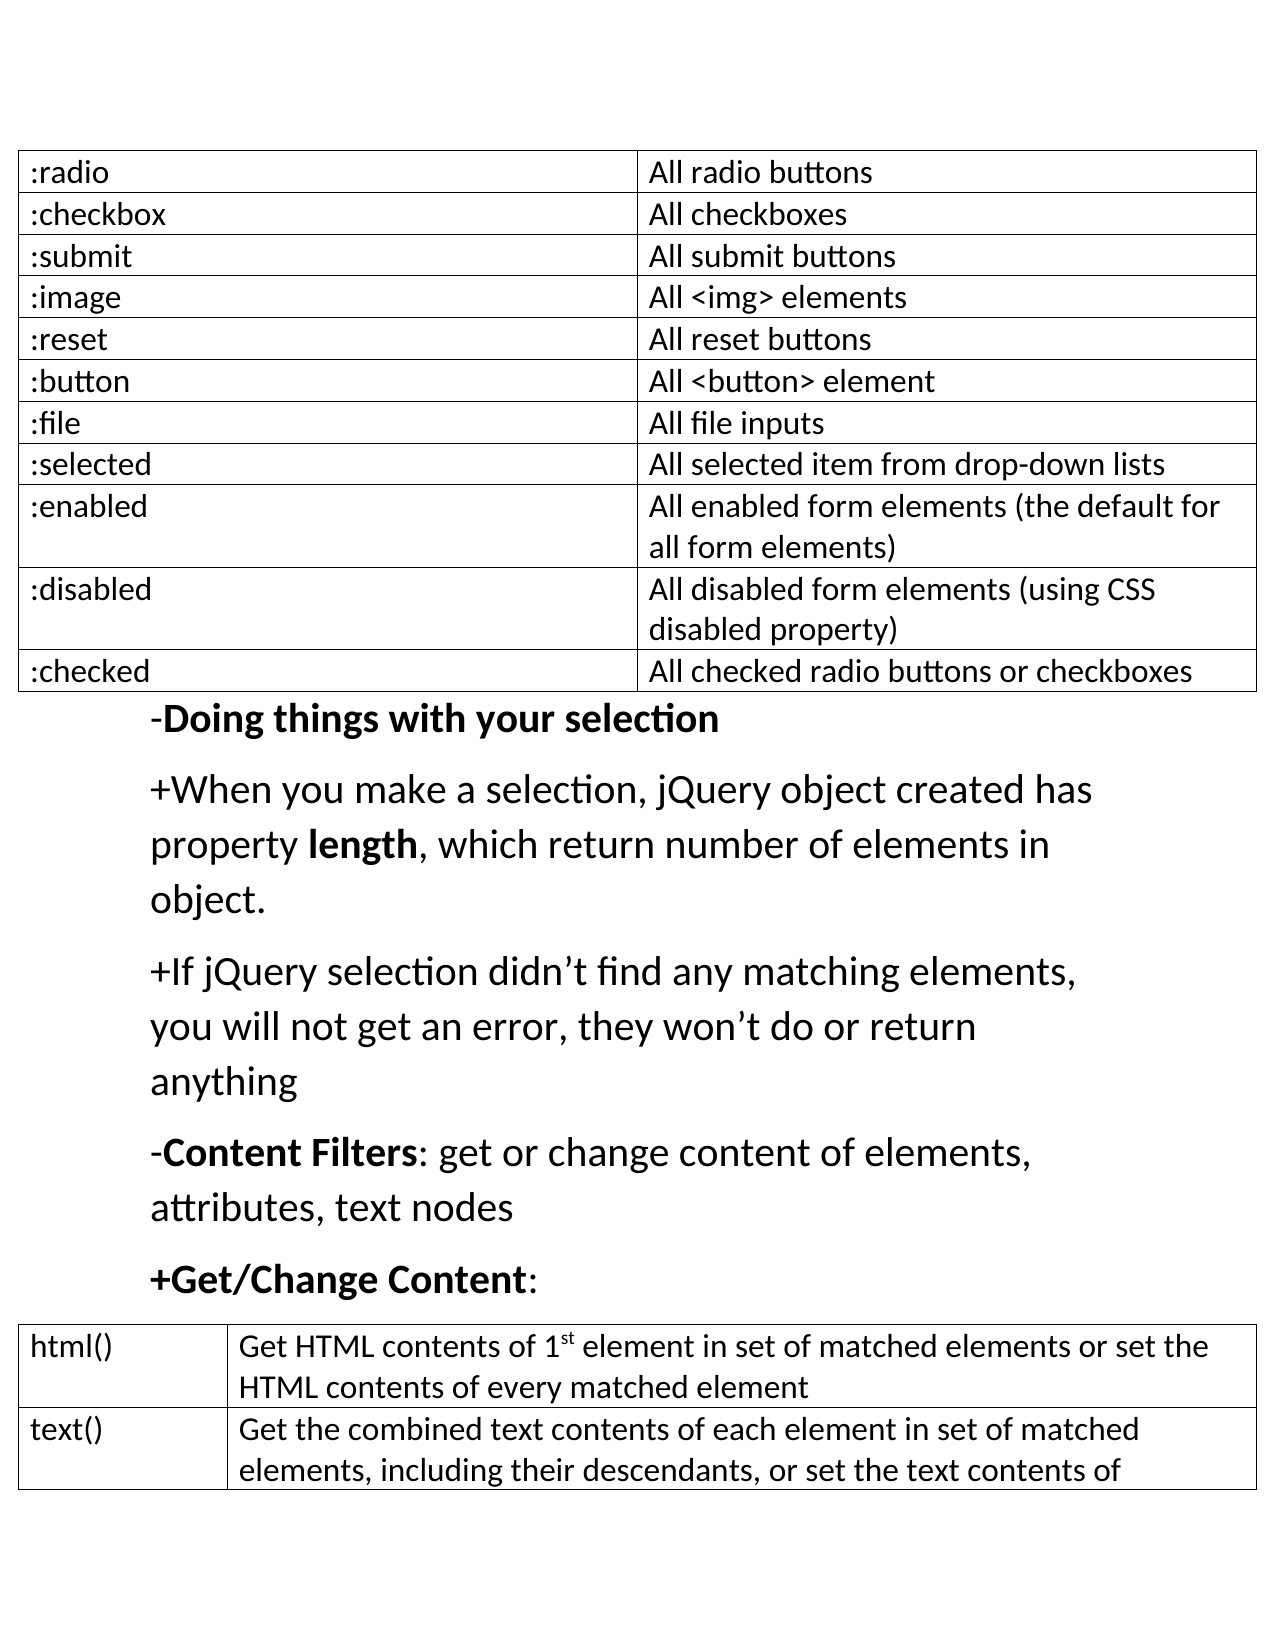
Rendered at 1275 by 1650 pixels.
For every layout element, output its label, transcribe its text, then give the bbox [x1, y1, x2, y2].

table_cell text() [19, 1408, 227, 1489]
table_cell :enabled [19, 485, 637, 567]
table_cell :reset [19, 318, 637, 359]
table_cell All checkboxes [638, 193, 1256, 233]
table_cell :checkbox [19, 193, 637, 233]
table_cell All submit buttons [638, 235, 1256, 275]
table_cell :file [19, 402, 637, 442]
table_header html() [19, 1325, 227, 1407]
table_cell All checked radio buttons or checkboxes [638, 650, 1256, 691]
table_cell :selected [19, 444, 637, 484]
table_cell :button [19, 360, 637, 401]
table_cell All radio buttons [638, 151, 1256, 192]
text +If jQuery selection didn’t find any matching elements, you will not get an error, they won’t do or return anything [150, 945, 1125, 1106]
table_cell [228, 1408, 1256, 1489]
table_cell All enabled form elements (the default for all form elements) [638, 485, 1256, 567]
text -Doing things with your selection [150, 692, 1125, 743]
table_cell All selected item from drop-down lists [638, 444, 1256, 484]
table_header Get HTML contents of 1st element in set of matched elements or set the HTML contents of every matched element [228, 1325, 1256, 1407]
table_cell All reset buttons [638, 318, 1256, 359]
text -Content Filters: get or change content of elements, attributes, text nodes [150, 1126, 1125, 1232]
table_cell :disabled [19, 568, 637, 649]
table_cell All <img> elements [638, 276, 1256, 317]
table_cell :checked [19, 650, 637, 691]
table_cell :submit [19, 235, 637, 275]
table_cell :radio [19, 151, 637, 192]
table_cell All disabled form elements (using CSS disabled property) [638, 568, 1256, 649]
table_cell All file inputs [638, 402, 1256, 442]
table_cell All <button> element [638, 360, 1256, 401]
text +When you make a selection, jQuery object created has property length, which return number of elements in object. [150, 763, 1125, 924]
table_cell :image [19, 276, 637, 317]
text +Get/Change Content: [150, 1253, 1125, 1303]
